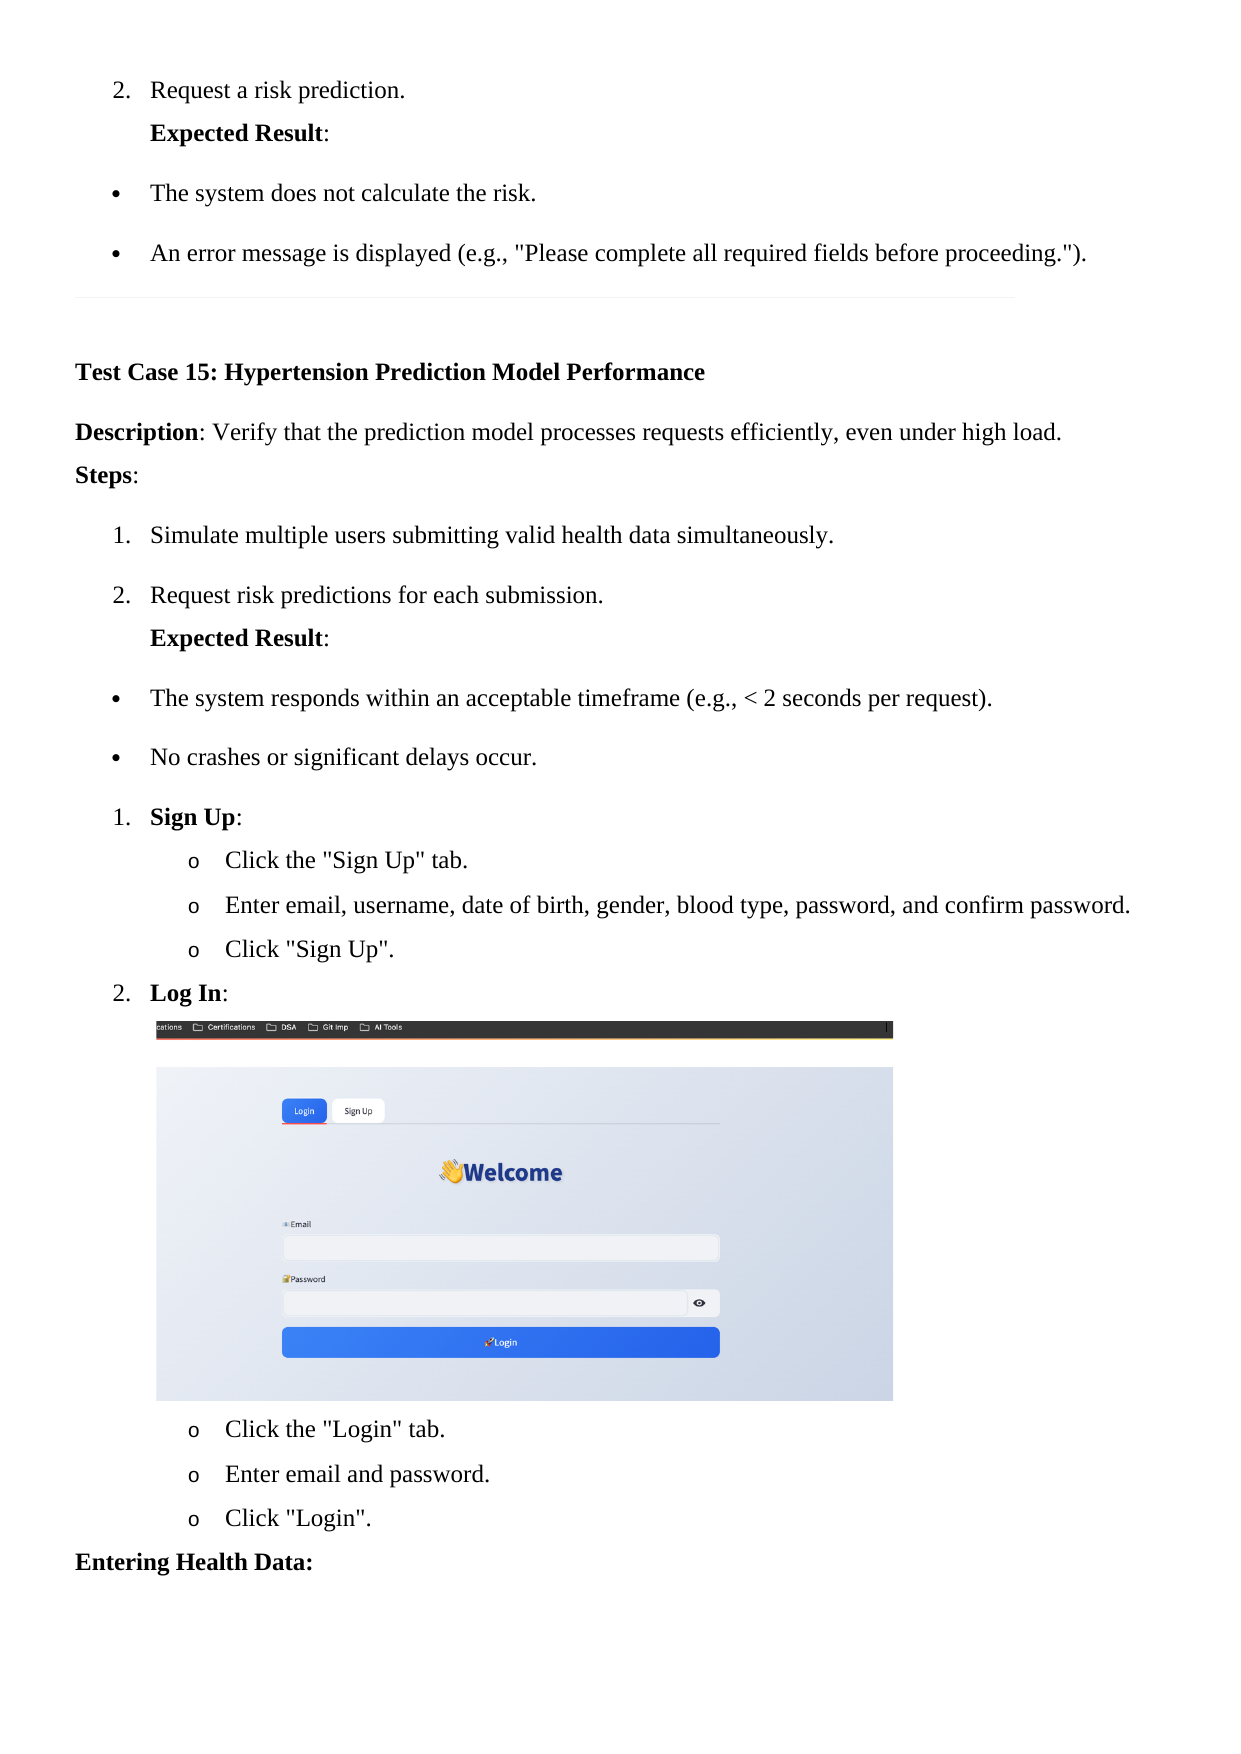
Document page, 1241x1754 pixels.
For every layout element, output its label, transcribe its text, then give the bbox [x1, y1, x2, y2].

list Click "Login". [187, 1503, 1165, 1533]
list An error message is displayed (e.g., "Please complete all required fields before proceeding."). [112, 238, 1165, 266]
list Request risk predictions for each submission. Expected Result: [112, 580, 1165, 652]
list Sign Up: [112, 802, 1165, 831]
list Click "Sign Up". [187, 934, 1165, 964]
list The system responds within an acceptable timeframe (e.g., < 2 seconds per request). [112, 683, 1165, 711]
list No crashes or significant delays occur. [112, 742, 1165, 771]
list Log In: [112, 978, 1165, 1007]
list Click the "Sign Up" tab. [187, 845, 1165, 875]
list The system does not calculate the risk. [112, 178, 1165, 207]
text Description: Verify that the prediction model processes requests efficiently, even under high load. Steps: [75, 417, 1165, 489]
text Test Case 15: Hypertension Prediction Model Performance [75, 357, 1165, 386]
list Click the "Login" tab. [187, 1414, 1165, 1444]
text Entering Health Data: [75, 1547, 1165, 1576]
list Enter email, username, date of birth, gender, blood type, password, and confirm password. [187, 890, 1165, 919]
list Enter email and password. [187, 1459, 1165, 1488]
list Request a risk prediction. Expected Result: [112, 75, 1165, 147]
picture [156, 1021, 894, 1401]
list Simulate multiple users submitting valid health data simultaneously. [112, 520, 1165, 549]
